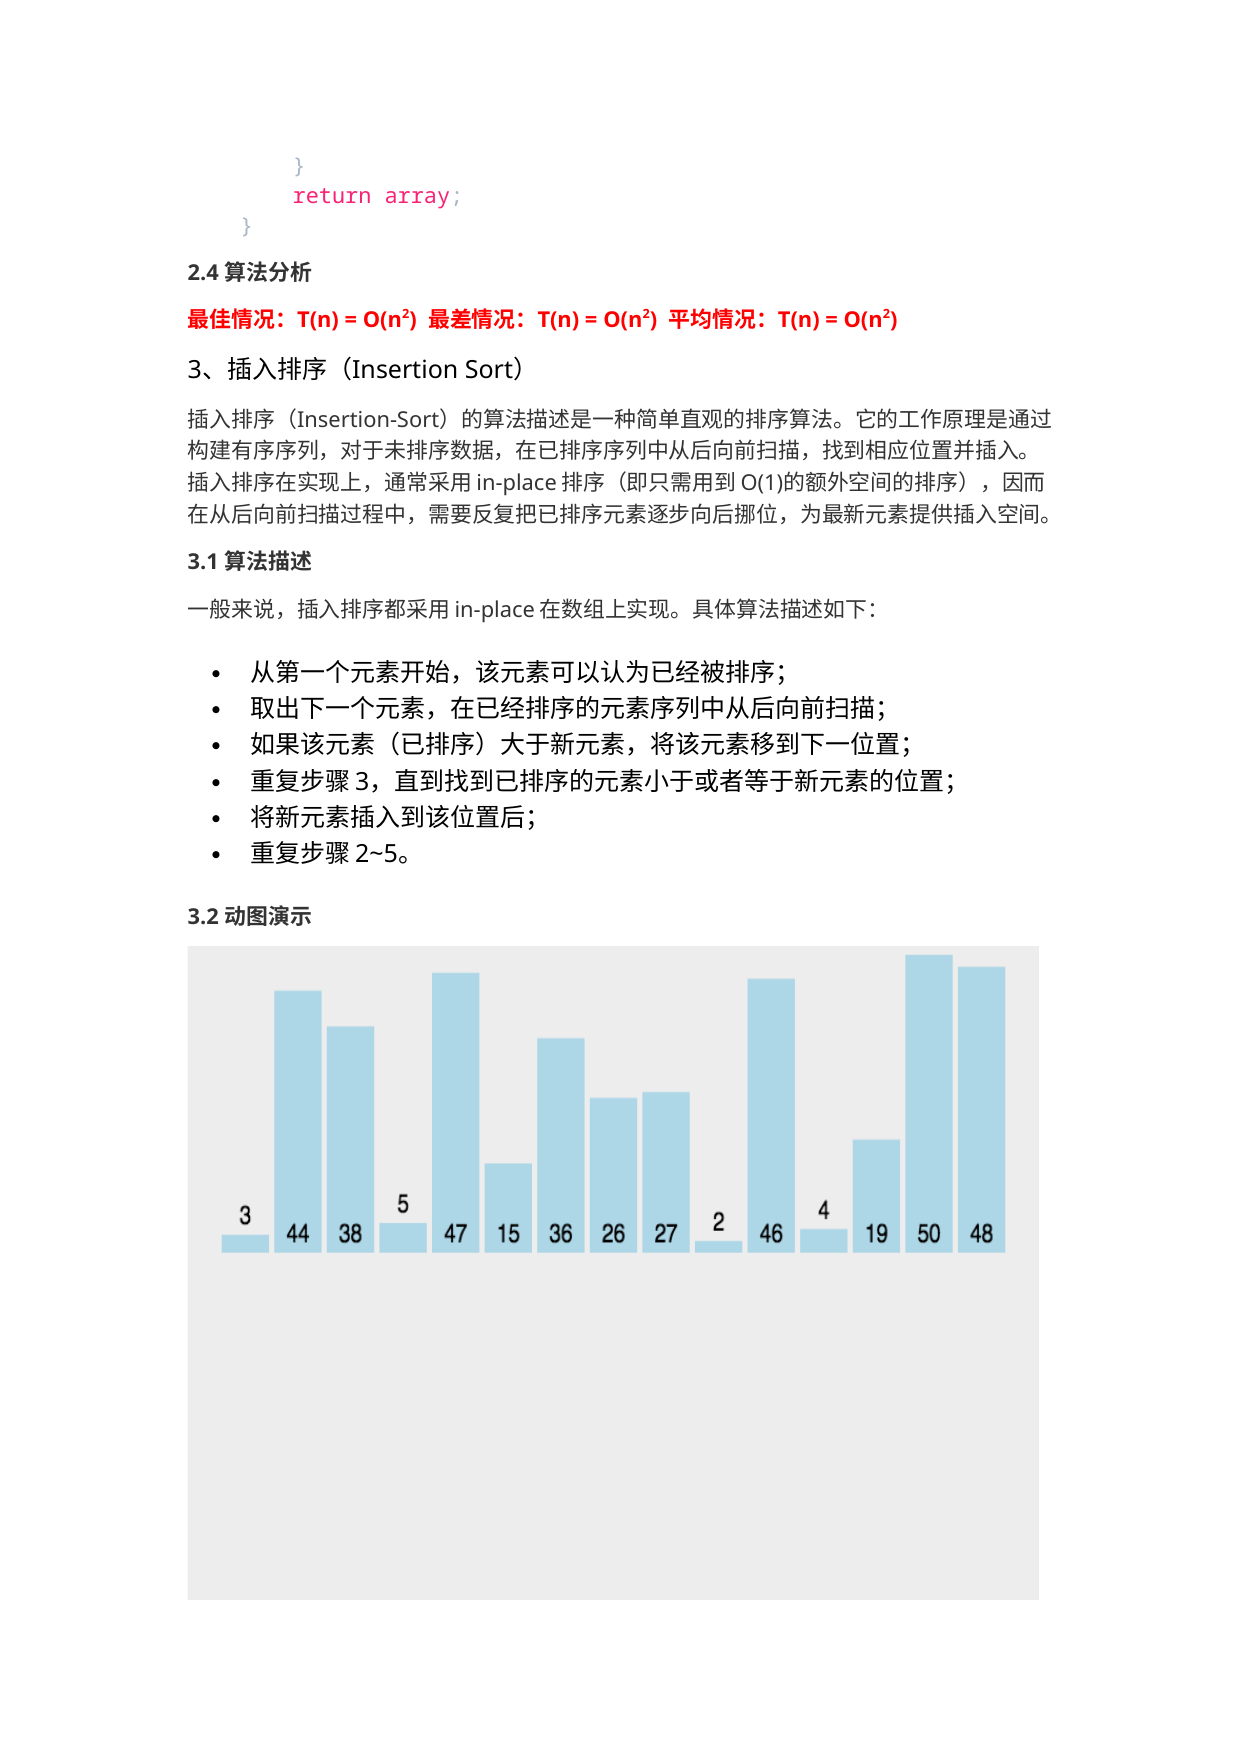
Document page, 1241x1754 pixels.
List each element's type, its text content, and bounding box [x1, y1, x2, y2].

list 从第一个元素开始，该元素可以认为已经被排序； [212, 652, 1053, 689]
list 如果该元素（已排序）大于新元素，将该元素移到下一位置； [212, 725, 1053, 761]
picture [187, 946, 1039, 1600]
text 3.2 动图演示 [187, 899, 1053, 931]
text 3、插入排序（Insertion Sort） [187, 350, 1053, 386]
text 插入排序（Insertion-Sort）的算法描述是一种简单直观的排序算法。它的工作原理是通过构建有序序列，对于未排序数据，在已排序序列中从后向前扫描，找到相应位置并插入。插入排序在实现上，通常采用in-place排序（即只需用到O(1)的额外空间的排序），因而在从后向前扫描过程中，需要反复把已排序元素逐步向后挪位，为最新元素提供插入空间。 [187, 402, 1053, 528]
text 一般来说，插入排序都采用in-place在数组上实现。具体算法描述如下： [187, 592, 1053, 623]
list 将新元素插入到该位置后； [212, 797, 1053, 834]
list 取出下一个元素，在已经排序的元素序列中从后向前扫描； [212, 689, 1053, 725]
text 2.4 算法分析 [187, 255, 1053, 287]
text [187, 150, 1053, 239]
text 3.1 算法描述 [187, 544, 1053, 576]
list 重复步骤3，直到找到已排序的元素小于或者等于新元素的位置； [212, 761, 1053, 797]
list 重复步骤2~5。 [212, 834, 1053, 870]
text 最佳情况：T(n) = O(n2) 最差情况：T(n) = O(n2) 平均情况：T(n) = O(n2) [187, 302, 1053, 334]
